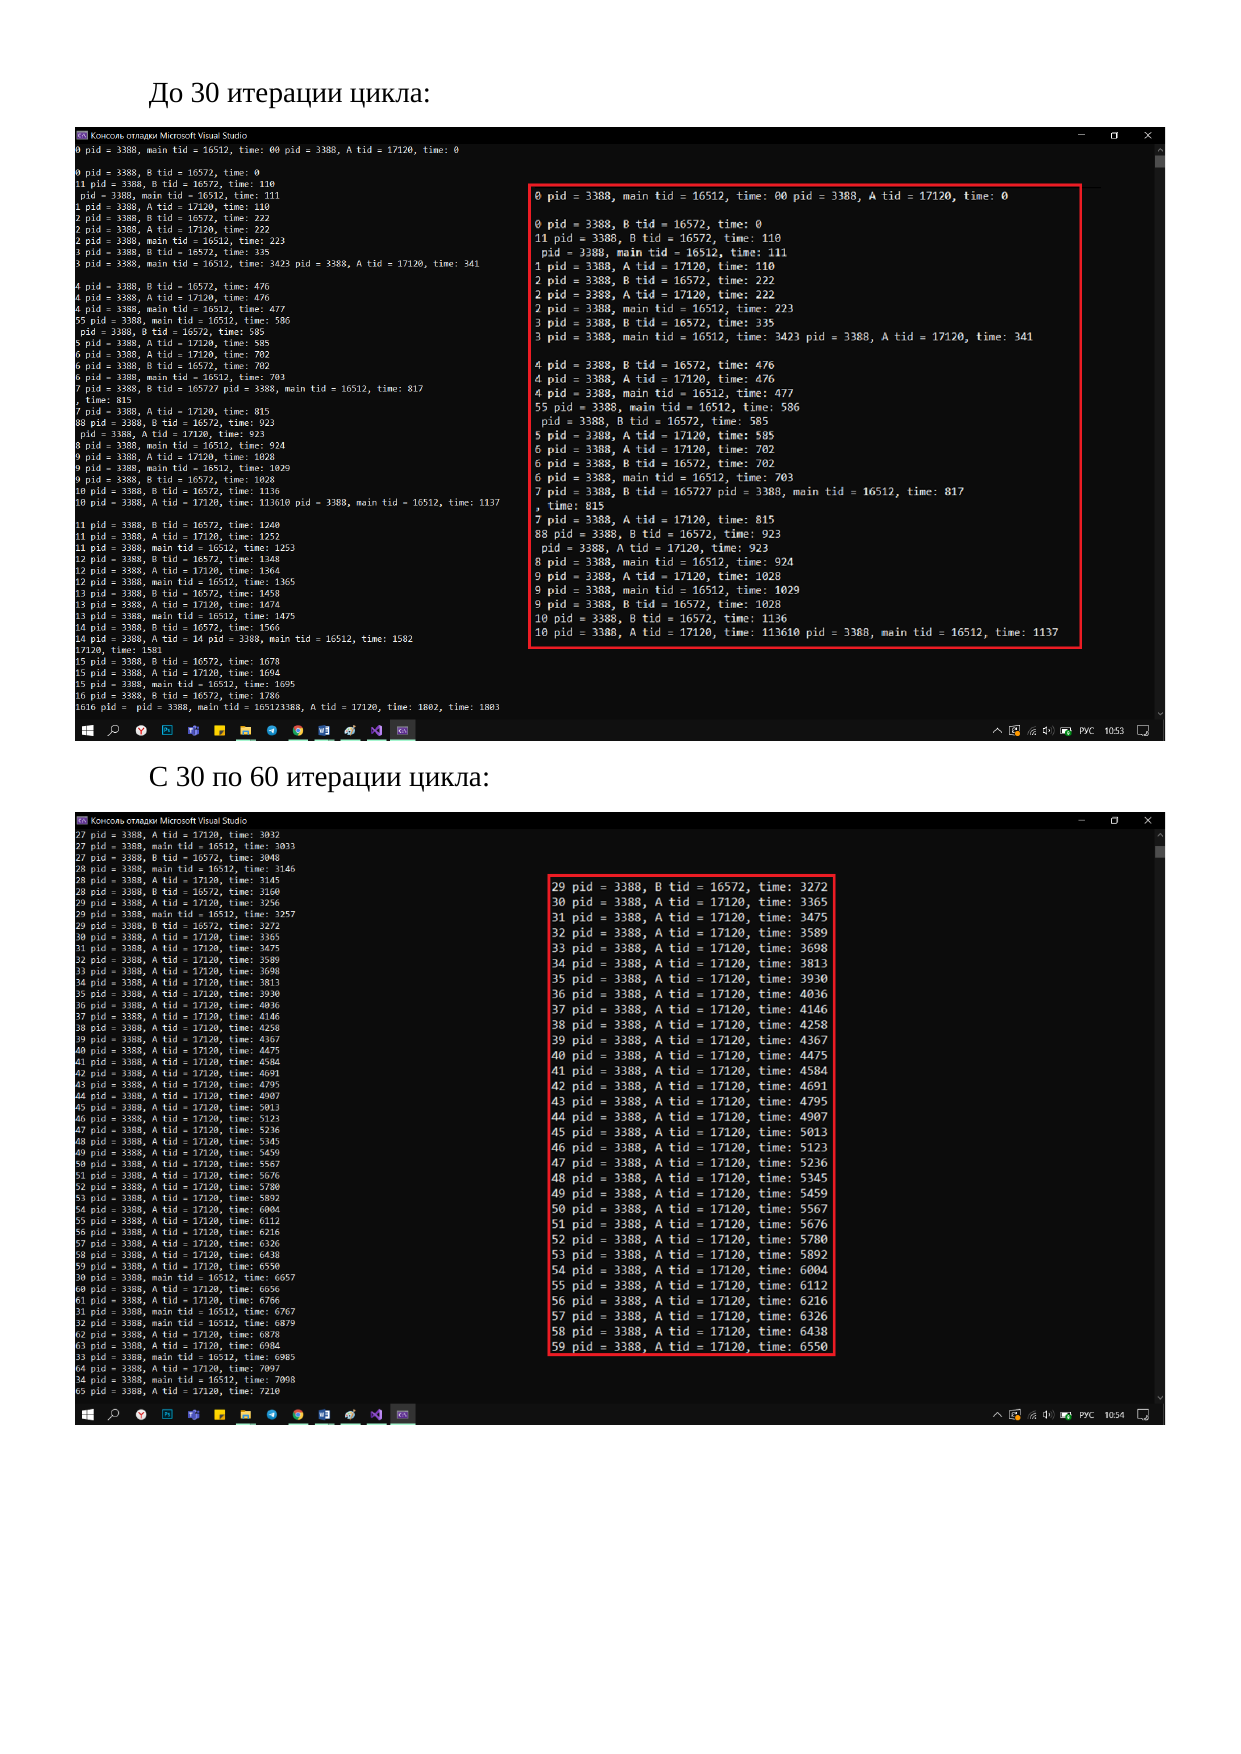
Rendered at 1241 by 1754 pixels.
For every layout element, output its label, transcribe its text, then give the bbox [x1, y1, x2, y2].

picture [75, 812, 1166, 1425]
text До 30 итерации цикла: [75, 75, 1165, 108]
text С 30 по 60 итерации цикла: [75, 759, 1165, 793]
picture [75, 127, 1166, 741]
